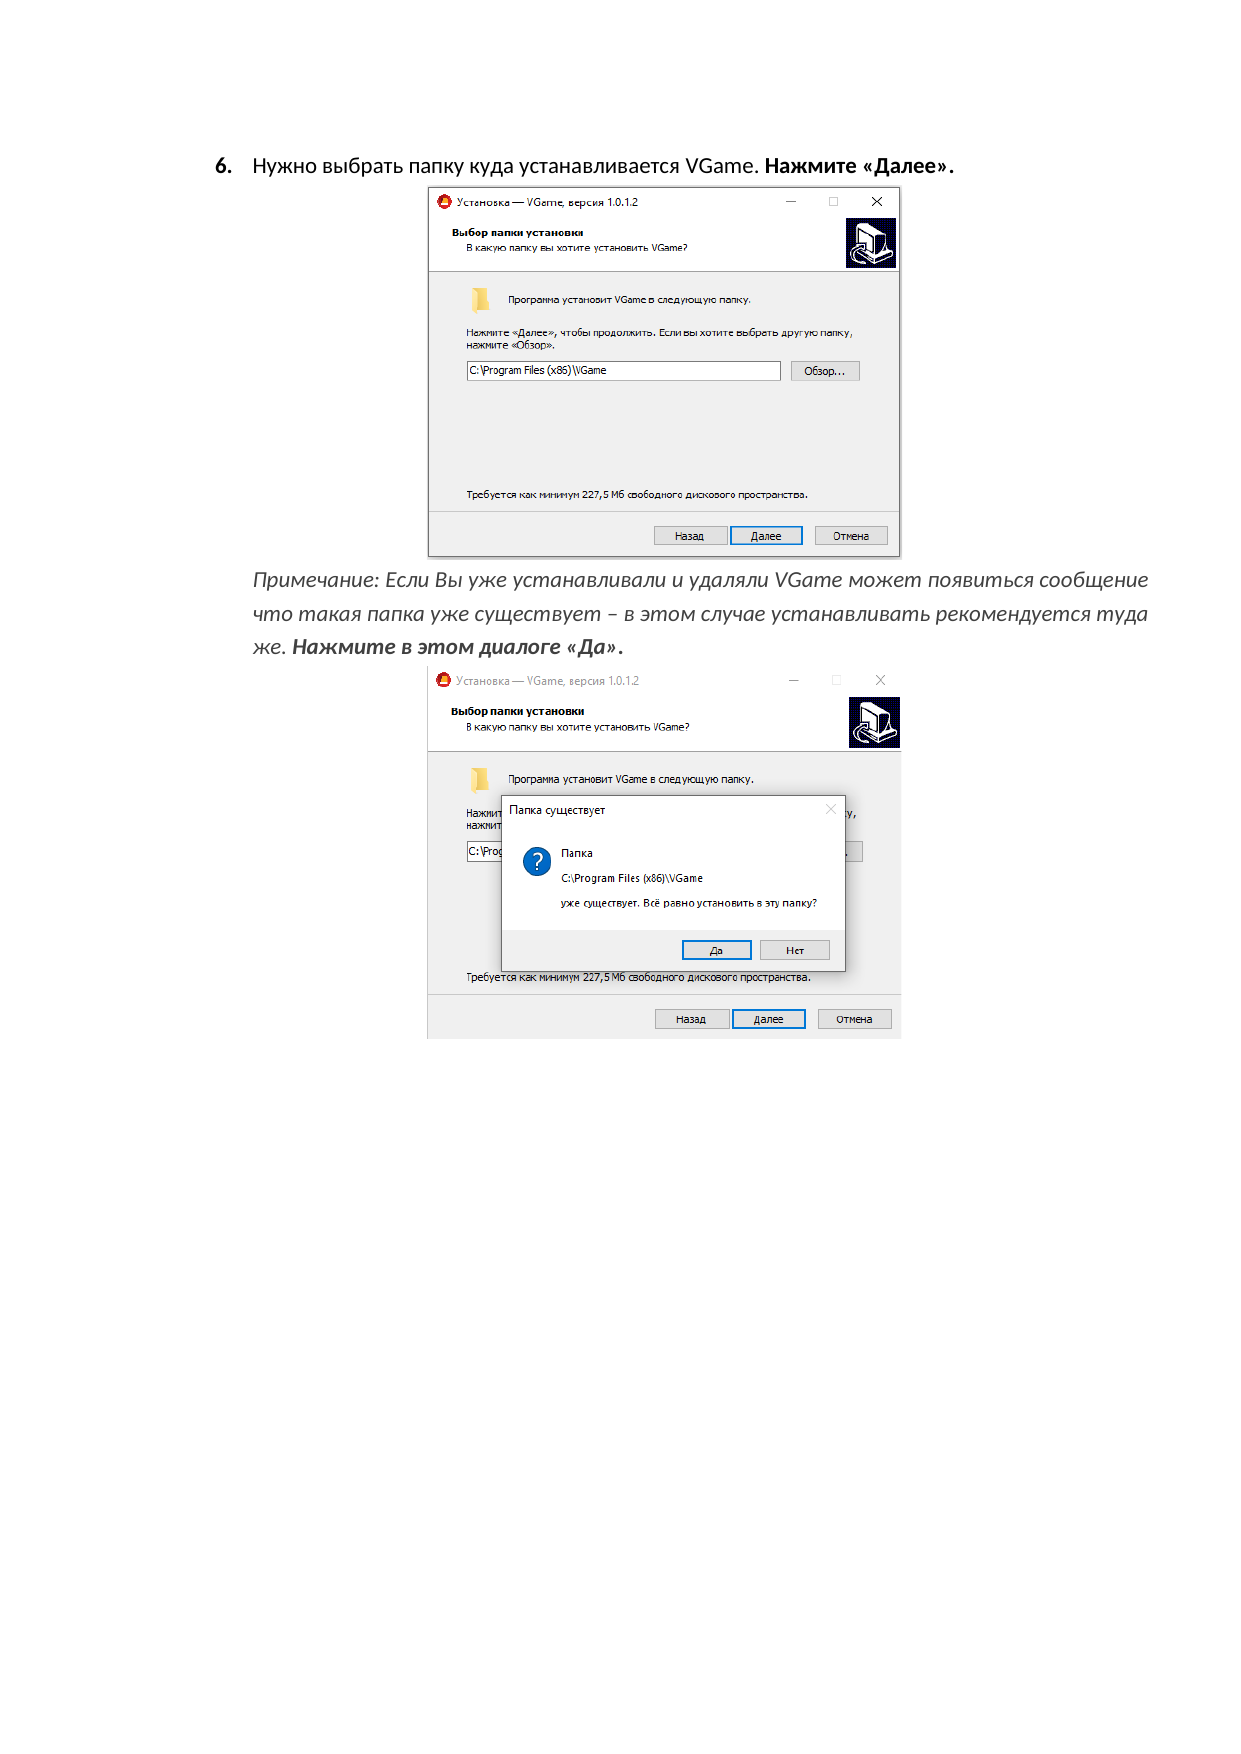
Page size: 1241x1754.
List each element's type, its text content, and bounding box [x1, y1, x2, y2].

list Примечание: Если Вы уже устанавливали и удаляли VGame может появиться сообщение что такая папка уже существует – в этом случае устанавливать рекомендуется туда же. Нажмите в этом диалоге «Да». [252, 565, 1152, 661]
picture [426, 185, 903, 560]
picture [427, 666, 902, 1039]
list Нужно выбрать папку куда устанавливается VGame. Нажмите «Далее». [215, 152, 1152, 180]
